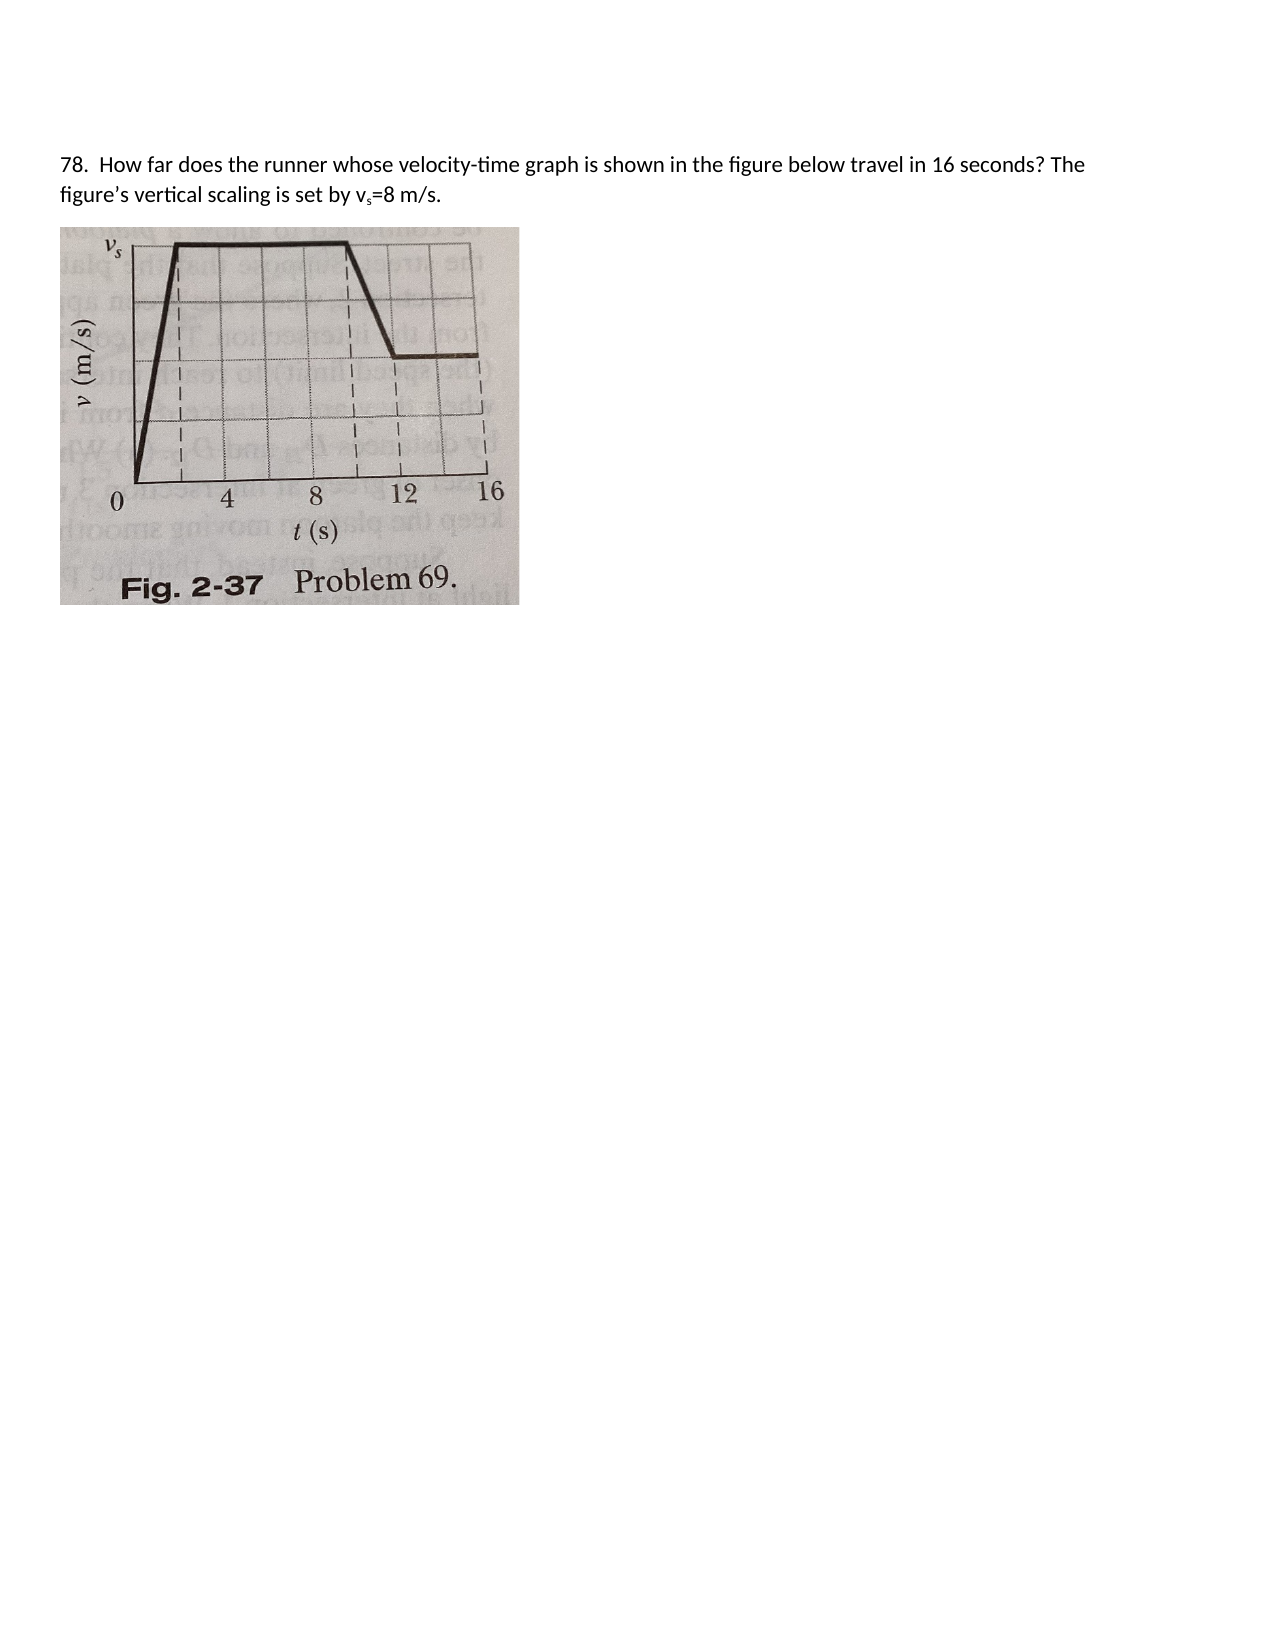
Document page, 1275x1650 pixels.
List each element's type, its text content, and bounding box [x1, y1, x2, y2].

picture [60, 227, 520, 605]
text 78. How far does the runner whose velocity-time graph is shown in the figure below travel in 16 seconds? The figure’s vertical scaling is set by vs=8 m/s. [60, 150, 1125, 208]
